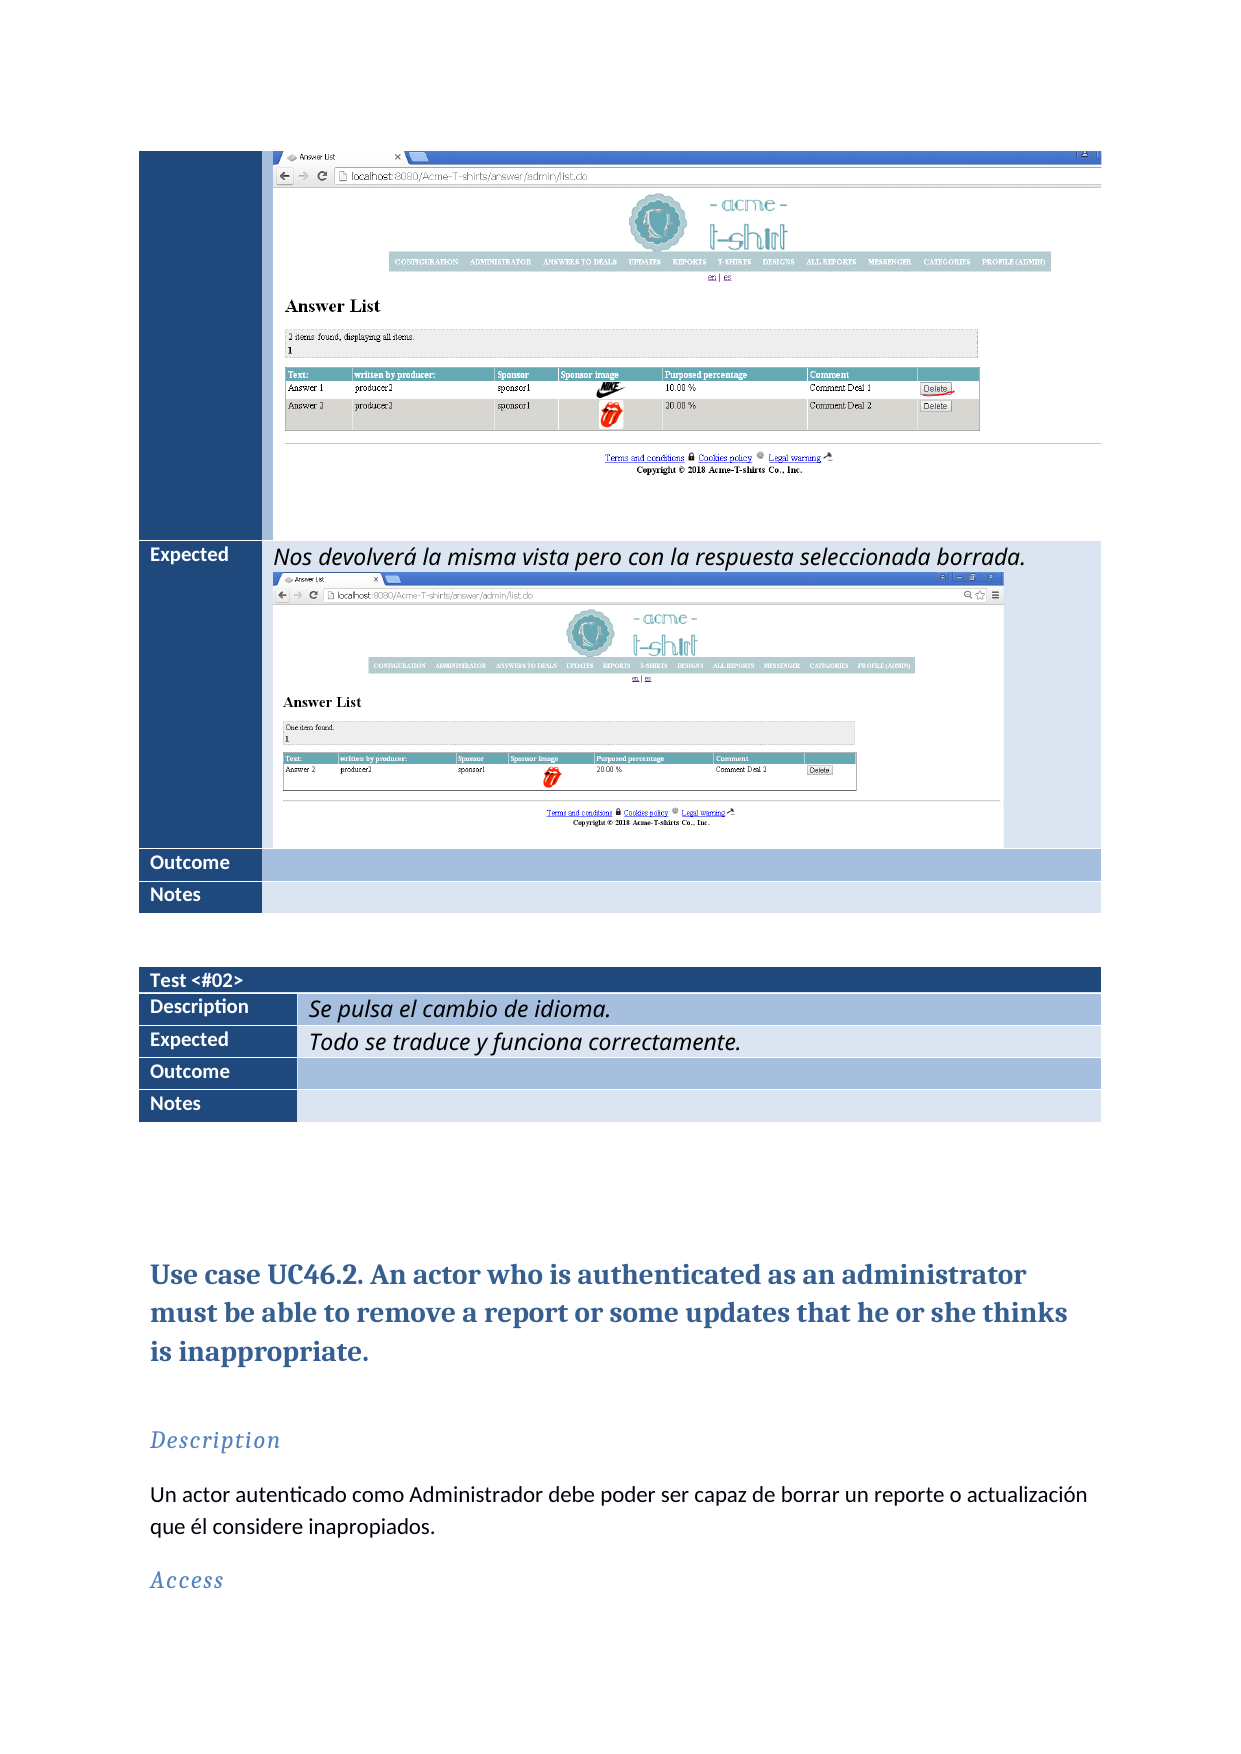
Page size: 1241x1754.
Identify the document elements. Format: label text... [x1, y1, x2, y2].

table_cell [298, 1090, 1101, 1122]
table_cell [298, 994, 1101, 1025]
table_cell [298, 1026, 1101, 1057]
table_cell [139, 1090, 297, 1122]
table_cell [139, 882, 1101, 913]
subtitle Access [150, 1566, 1090, 1594]
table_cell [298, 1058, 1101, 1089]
picture [273, 151, 1102, 541]
subtitle Description [150, 1426, 1090, 1455]
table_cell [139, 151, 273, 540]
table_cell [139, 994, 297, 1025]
text Use case UC46.2. An actor who is authenticated as an administrator must be able to remove a report or some updates that he or she thinks is inappropriate. [150, 1258, 1090, 1368]
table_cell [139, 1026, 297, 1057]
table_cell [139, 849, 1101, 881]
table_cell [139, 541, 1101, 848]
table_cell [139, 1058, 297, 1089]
text Un actor autenticado como Administrador debe poder ser capaz de borrar un reporte o actualización que él considere inapropiados. [150, 1480, 1090, 1541]
picture [273, 572, 1004, 849]
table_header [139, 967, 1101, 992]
